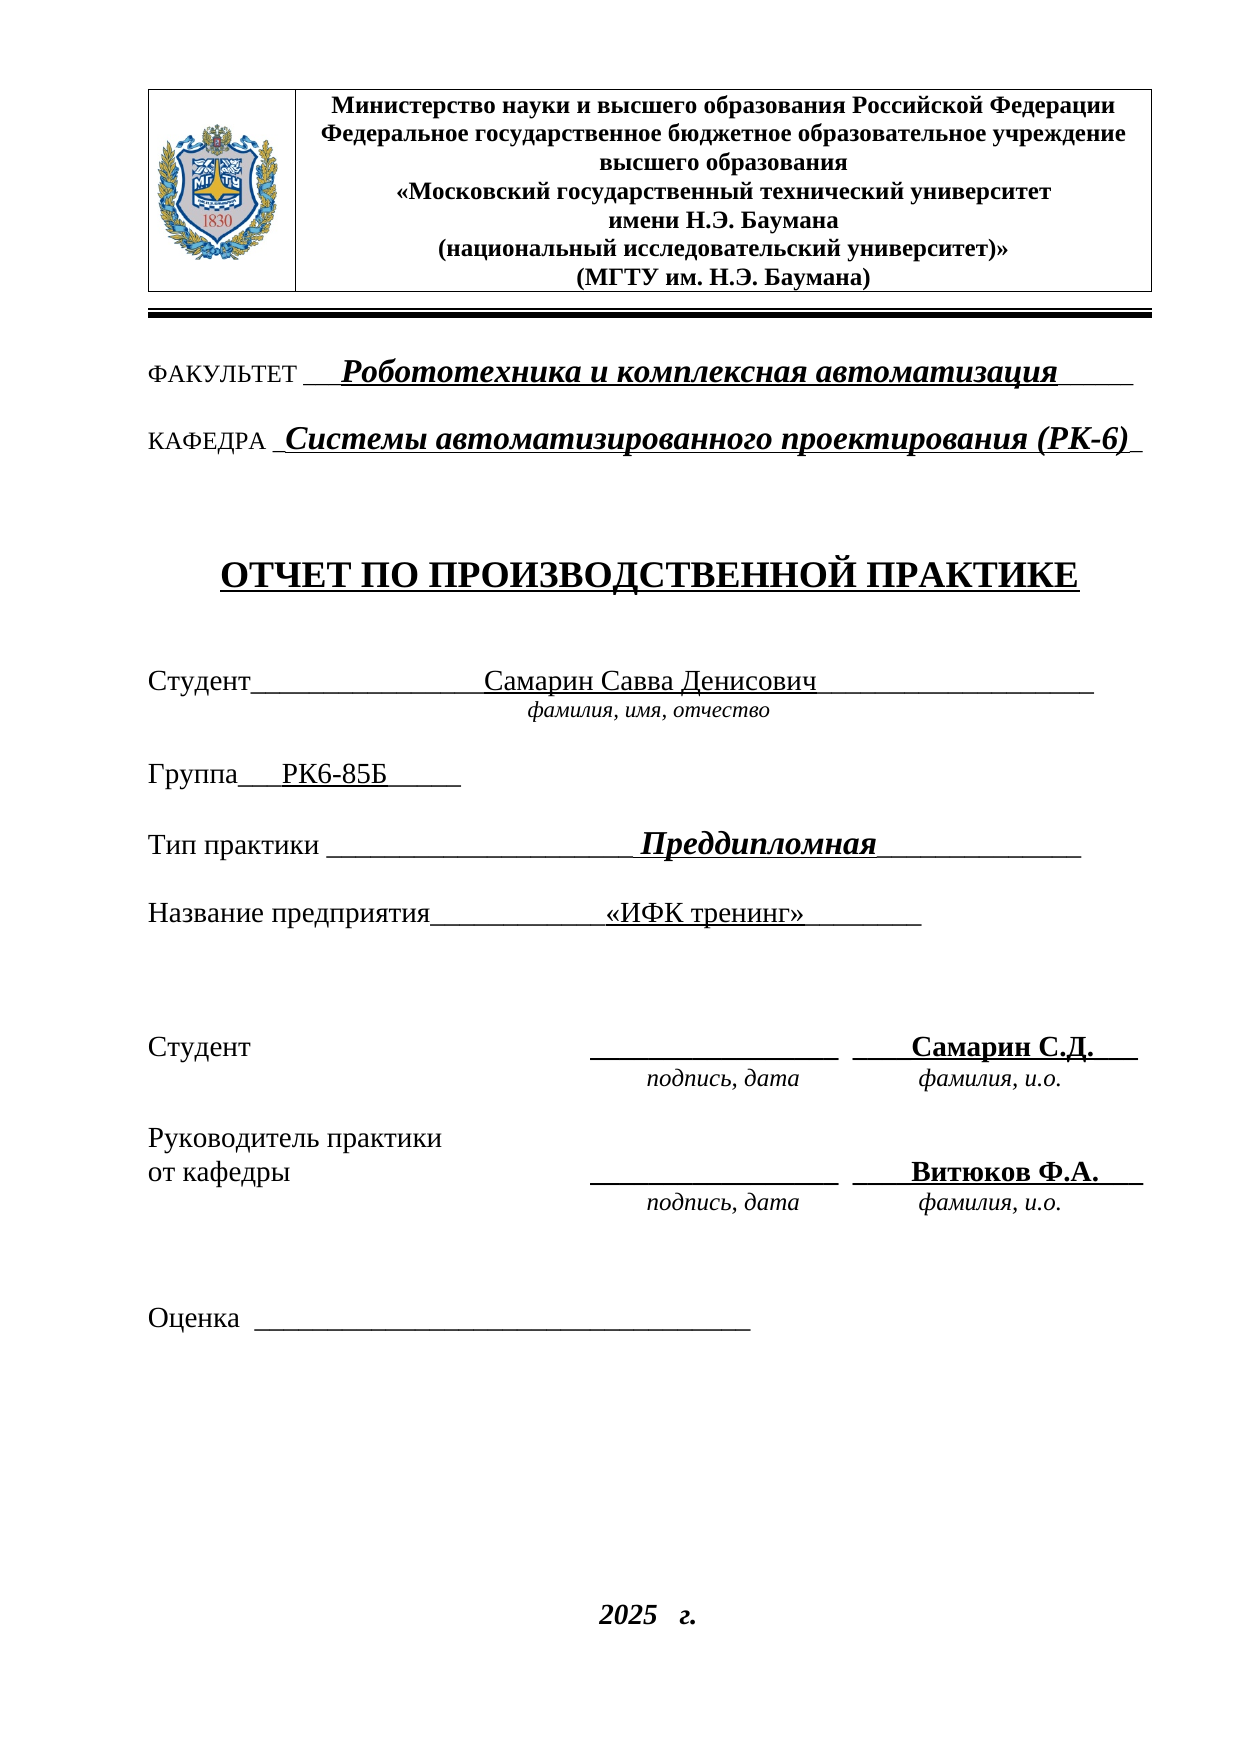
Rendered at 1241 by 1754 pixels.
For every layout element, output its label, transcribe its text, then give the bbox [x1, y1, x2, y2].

text ФАКУЛЬТЕТ ___Робототехника и комплексная автоматизация______ [148, 351, 1152, 390]
text подпись, дата фамилия, и.о. [222, 1063, 1093, 1092]
text Оценка __________________________________ [148, 1300, 1152, 1334]
text подпись, дата фамилия, и.о. [222, 1187, 1093, 1216]
text Руководитель практики [148, 1120, 1152, 1154]
text Группа___РК6-85Б_____ [148, 756, 1152, 790]
text КАФЕДРА _Системы автоматизированного проектирования (РК-6)_ [148, 418, 1152, 457]
text ОТЧЕТ ПО ПРОИЗВОДСТВЕННОЙ ПРАКТИКЕ [148, 553, 1152, 596]
text Тип практики _____________________ Преддипломная______________ [148, 823, 1152, 862]
text 2025 г. [148, 1597, 1152, 1631]
picture [157, 124, 278, 258]
text Название предприятия____________«ИФК тренинг»________ [148, 895, 1152, 929]
text Студент _________________ ____Самарин С.Д.___ [148, 1029, 1152, 1063]
table_header Министерство науки и высшего образования Российской Федерации Федеральное государственное бюджетное образовательное учреждение высшего образования «Московский государственный технический университет имени Н.Э. Баумана (национальный исследовательский университет)» (МГТУ им. Н.Э. Баумана) [296, 90, 1151, 291]
text Студент________________Самарин Савва Денисович___________________ [148, 663, 1152, 696]
text фамилия, имя, отчество [148, 696, 1152, 723]
text от кафедры _________________ ____Витюков Ф.А.___ [148, 1154, 1152, 1187]
table_header [149, 90, 295, 291]
